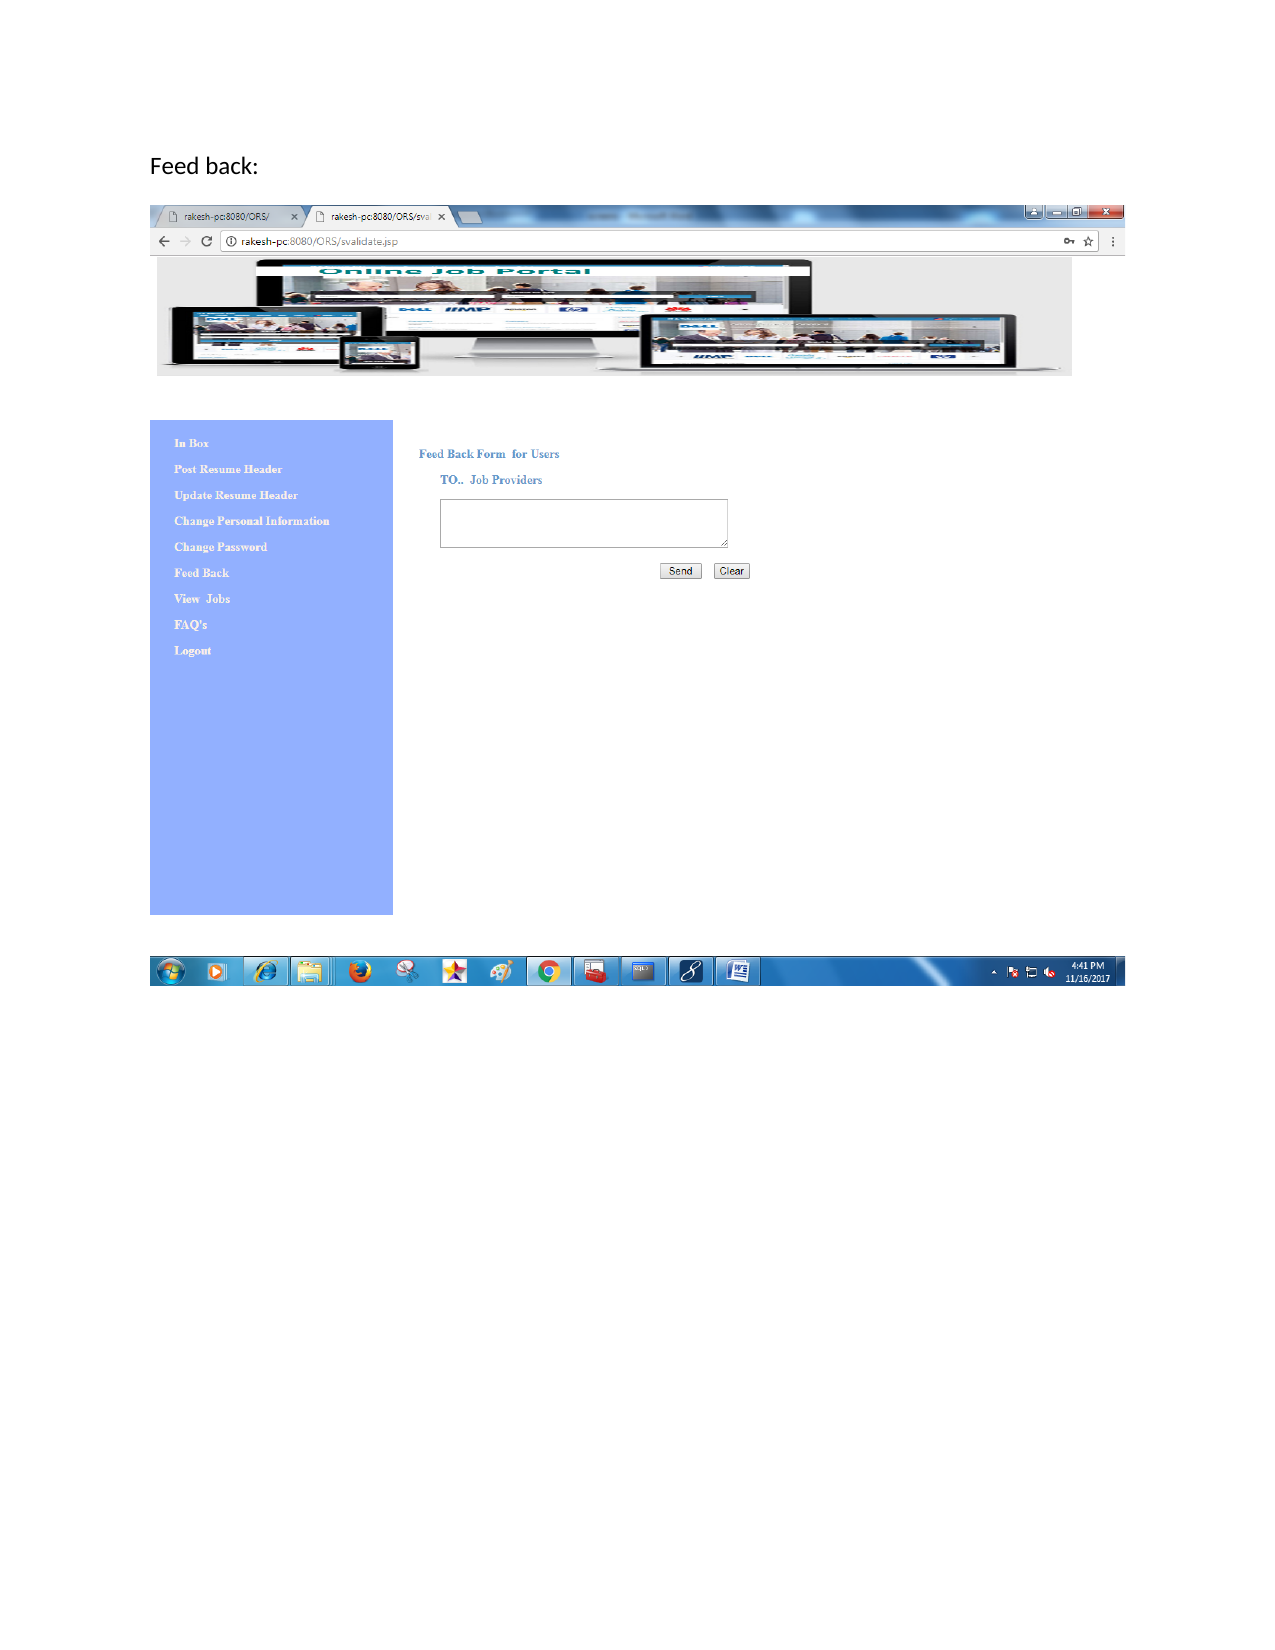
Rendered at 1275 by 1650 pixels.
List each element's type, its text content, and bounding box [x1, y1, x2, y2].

text Feed back: [150, 150, 1125, 181]
picture [150, 205, 1125, 986]
